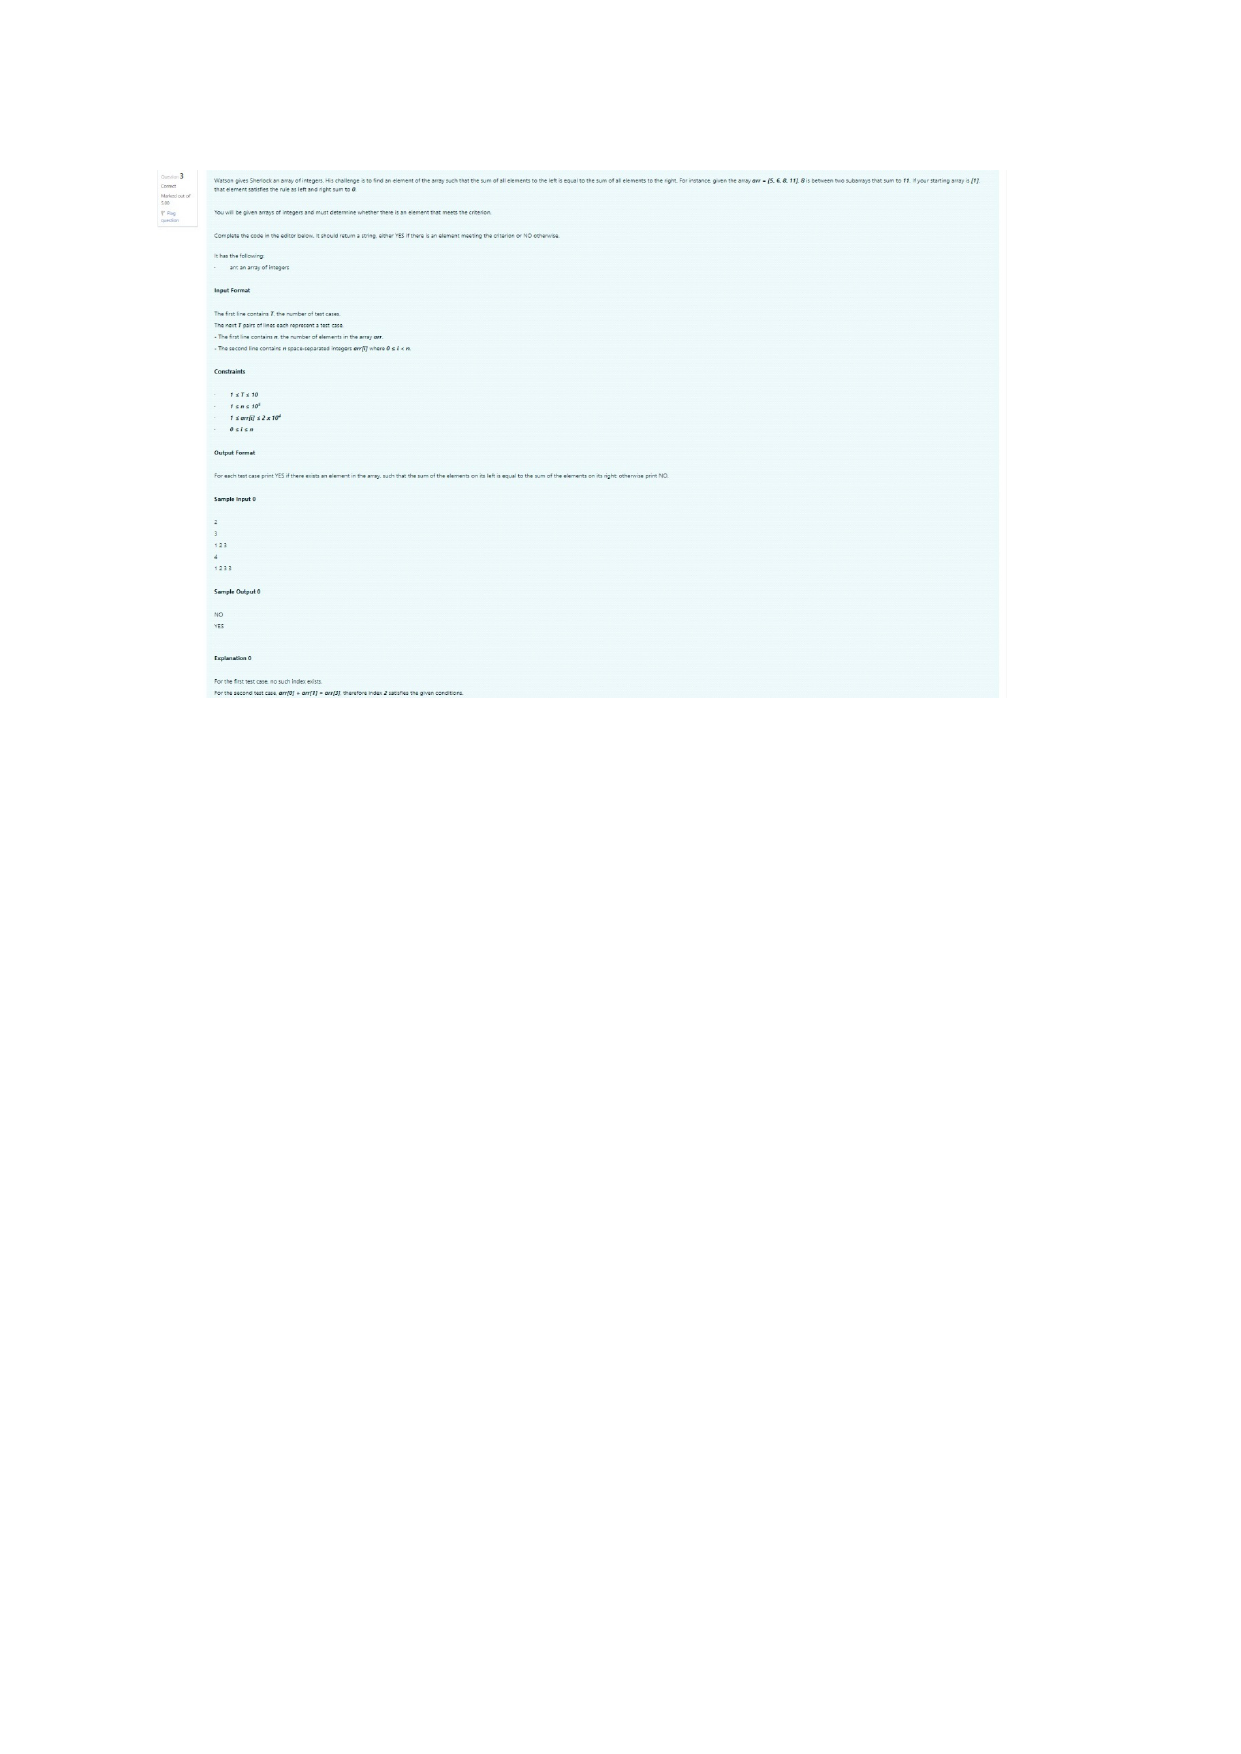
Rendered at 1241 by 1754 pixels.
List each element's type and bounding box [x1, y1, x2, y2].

picture [157, 170, 1007, 698]
